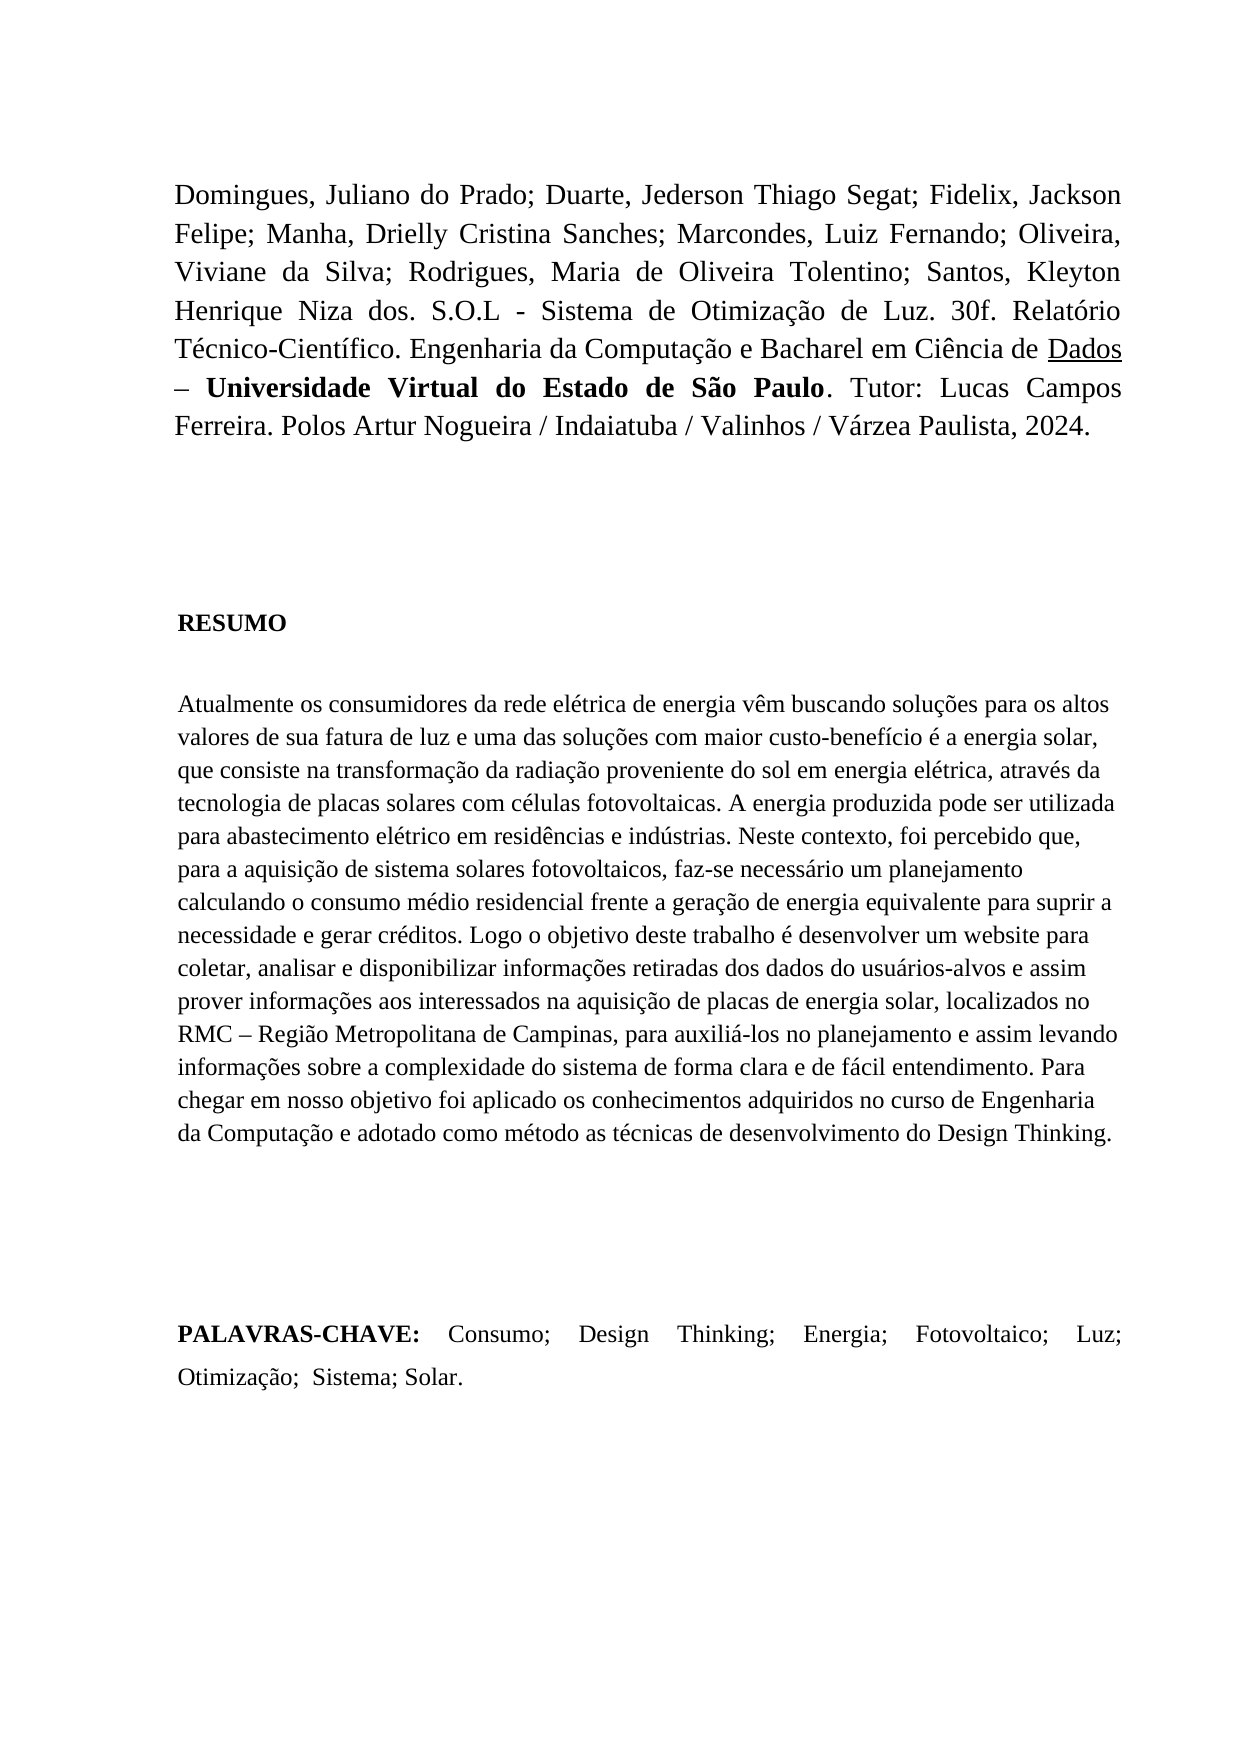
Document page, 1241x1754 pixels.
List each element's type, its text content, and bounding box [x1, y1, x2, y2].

text RESUMO [177, 608, 1122, 637]
text Domingues, Juliano do Prado; Duarte, Jederson Thiago Segat; Fidelix, Jackson Felipe; Manha, Drielly Cristina Sanches; Marcondes, Luiz Fernando; Oliveira, Viviane da Silva; Rodrigues, Maria de Oliveira Tolentino; Santos, Kleyton Henrique Niza dos. S.O.L - Sistema de Otimização de Luz. 30f. Relatório Técnico-Científico. Engenharia da Computação e Bacharel em Ciência de Dados – Universidade Virtual do Estado de São Paulo. Tutor: Lucas Campos Ferreira. Polos Artur Nogueira / Indaiatuba / Valinhos / Várzea Paulista, 2024. [174, 177, 1122, 442]
text PALAVRAS-CHAVE: Consumo; Design Thinking; Energia; Fotovoltaico; Luz; Otimização; Sistema; Solar. [177, 1319, 1122, 1391]
text Atualmente os consumidores da rede elétrica de energia vêm buscando soluções para os altos valores de sua fatura de luz e uma das soluções com maior custo-benefício é a energia solar, que consiste na transformação da radiação proveniente do sol em energia elétrica, através da tecnologia de placas solares com células fotovoltaicas. A energia produzida pode ser utilizada para abastecimento elétrico em residências e indústrias. Neste contexto, foi percebido que, para a aquisição de sistema solares fotovoltaicos, faz-se necessário um planejamento calculando o consumo médio residencial frente a geração de energia equivalente para suprir a necessidade e gerar créditos. Logo o objetivo deste trabalho é desenvolver um website para coletar, analisar e disponibilizar informações retiradas dos dados do usuários-alvos e assim prover informações aos interessados na aquisição de placas de energia solar, localizados no RMC – Região Metropolitana de Campinas, para auxiliá-los no planejamento e assim levando informações sobre a complexidade do sistema de forma clara e de fácil entendimento. Para chegar em nosso objetivo foi aplicado os conhecimentos adquiridos no curso de Engenharia da Computação e adotado como método as técnicas de desenvolvimento do Design Thinking. [177, 689, 1122, 1147]
